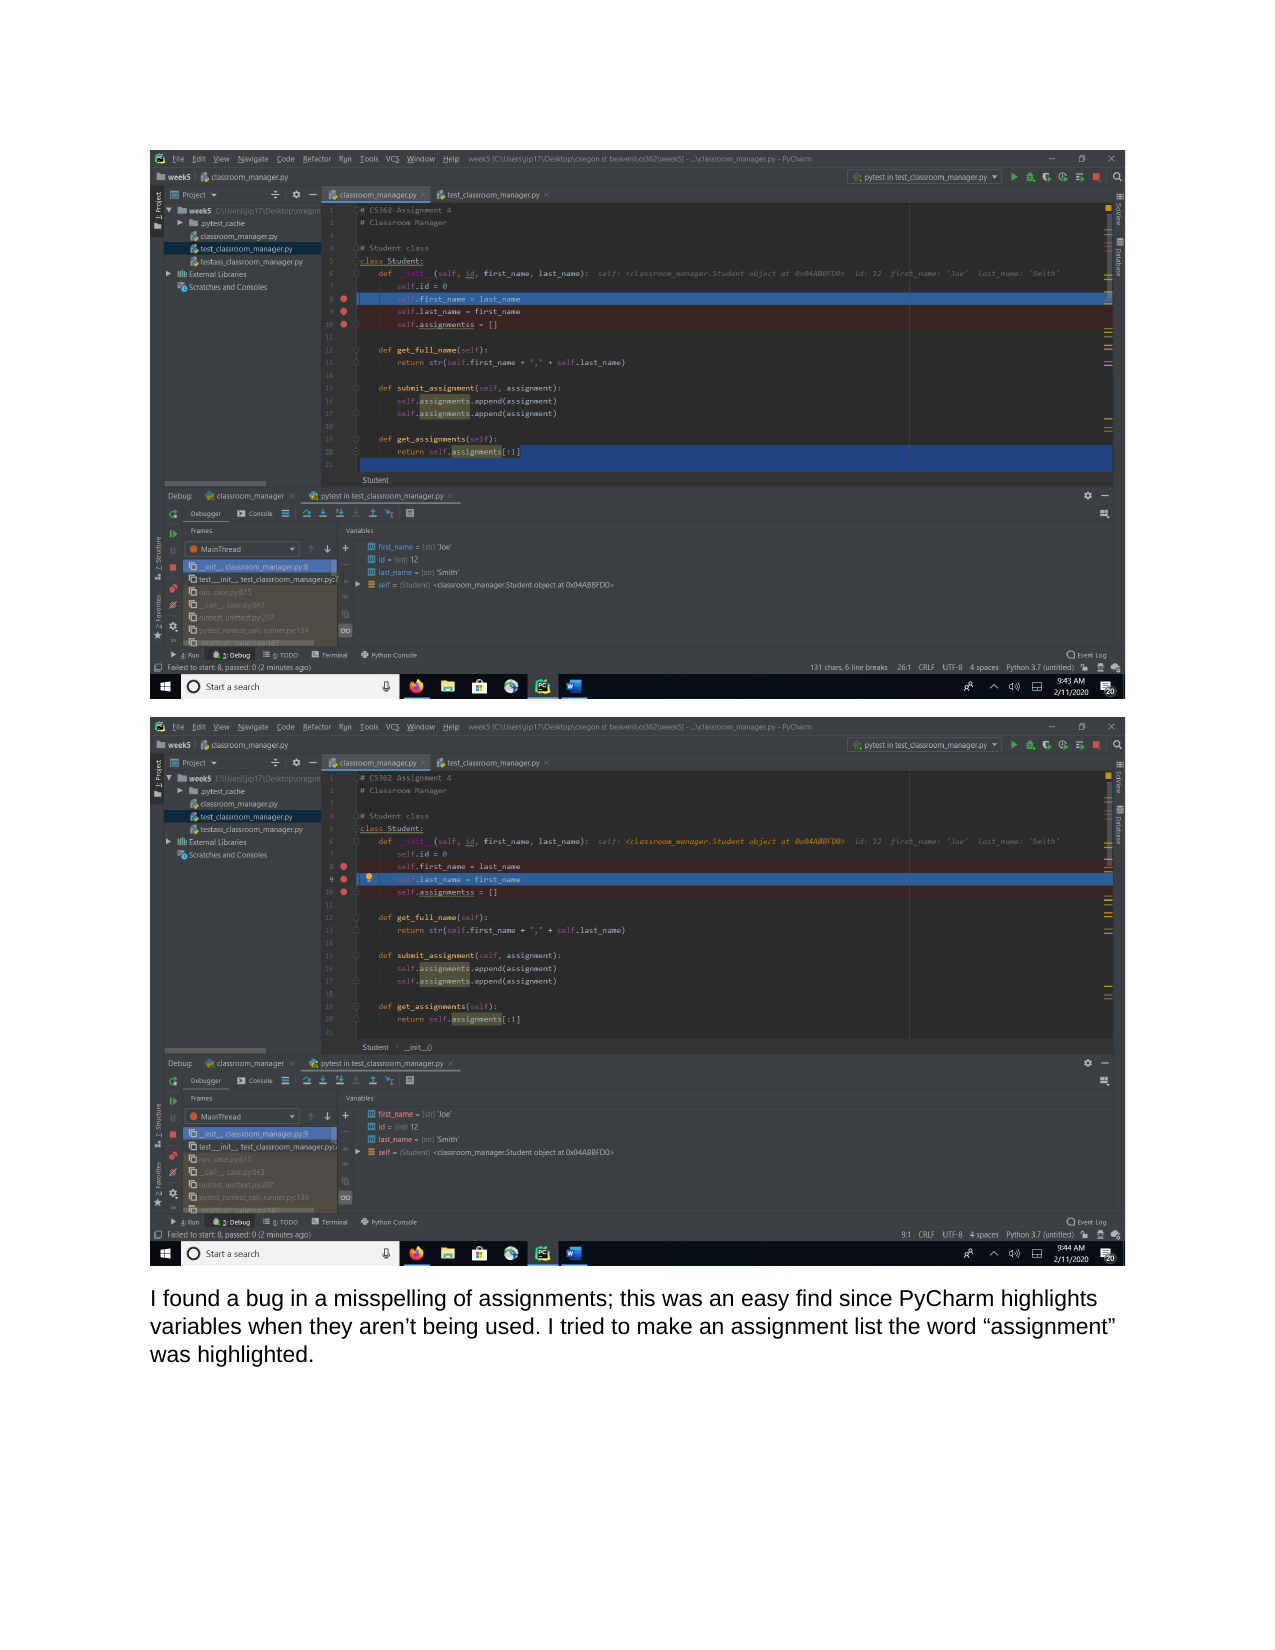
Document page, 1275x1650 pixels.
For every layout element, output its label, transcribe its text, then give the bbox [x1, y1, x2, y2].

text I found a bug in a misspelling of assignments; this was an easy find since PyCharm highlights variables when they aren’t being used. I tried to make an assignment list the word “assignment” was highlighted. [150, 1284, 1125, 1368]
picture [150, 717, 1125, 1266]
picture [150, 150, 1125, 699]
